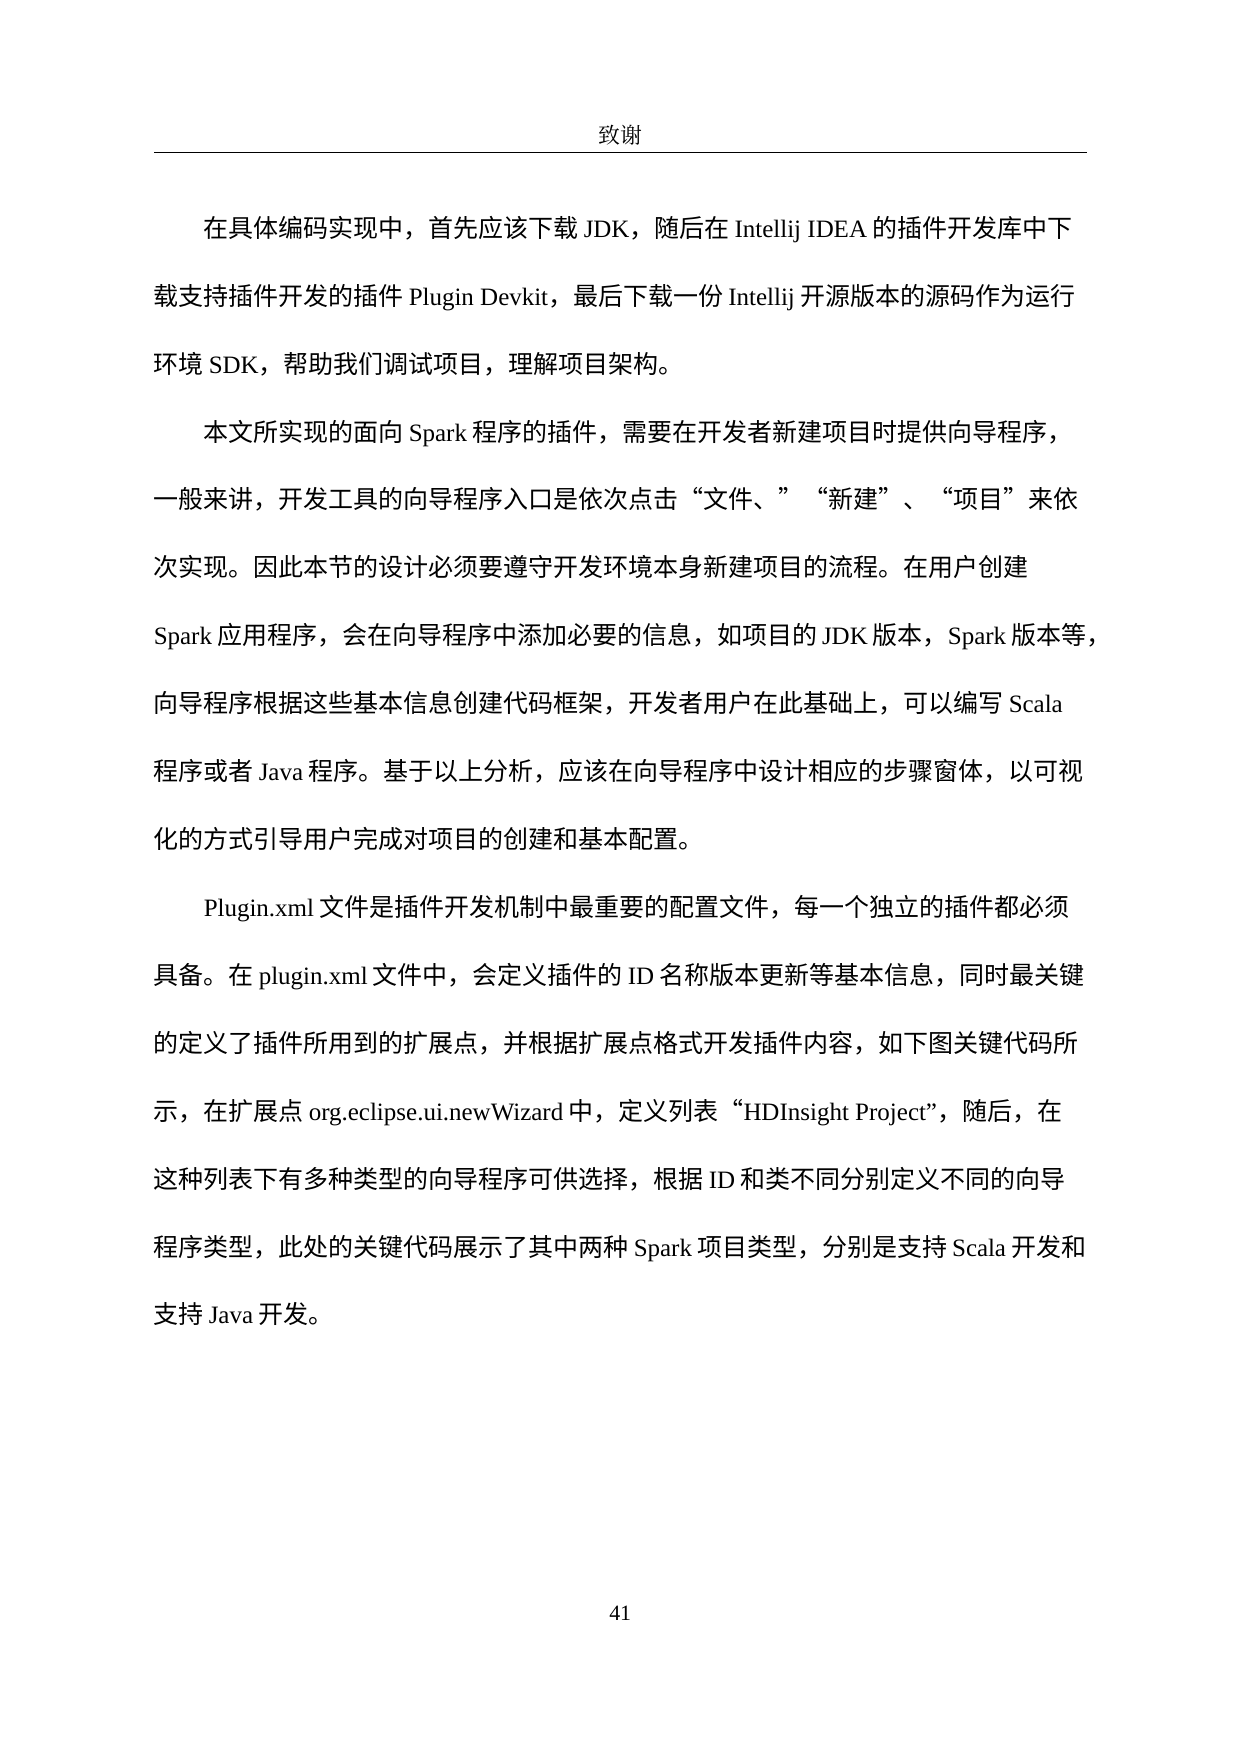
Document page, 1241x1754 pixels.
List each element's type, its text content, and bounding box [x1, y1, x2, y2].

text 本文所实现的面向Spark程序的插件，需要在开发者新建项目时提供向导程序，一般来讲，开发工具的向导程序入口是依次点击“文件、”“新建”、“项目”来依次实现。因此本节的设计必须要遵守开发环境本身新建项目的流程。在用户创建Spark应用程序，会在向导程序中添加必要的信息，如项目的JDK版本，Spark版本等，向导程序根据这些基本信息创建代码框架，开发者用户在此基础上，可以编写Scala 程序或者Java程序。基于以上分析，应该在向导程序中设计相应的步骤窗体，以可视化的方式引导用户完成对项目的创建和基本配置。 [153, 396, 1087, 872]
text 在具体编码实现中，首先应该下载JDK，随后在Intellij IDEA的插件开发库中下载支持插件开发的插件Plugin Devkit，最后下载一份Intellij开源版本的源码作为运行环境SDK，帮助我们调试项目，理解项目架构。 [153, 192, 1087, 396]
text Plugin.xml文件是插件开发机制中最重要的配置文件，每一个独立的插件都必须具备。在plugin.xml文件中，会定义插件的ID名称版本更新等基本信息，同时最关键的定义了插件所用到的扩展点，并根据扩展点格式开发插件内容，如下图关键代码所示，在扩展点org.eclipse.ui.newWizard中，定义列表“HDInsight Project”，随后，在这种列表下有多种类型的向导程序可供选择，根据ID和类不同分别定义不同的向导程序类型，此处的关键代码展示了其中两种Spark项目类型，分别是支持Scala开发和支持Java开发。 [153, 872, 1087, 1347]
